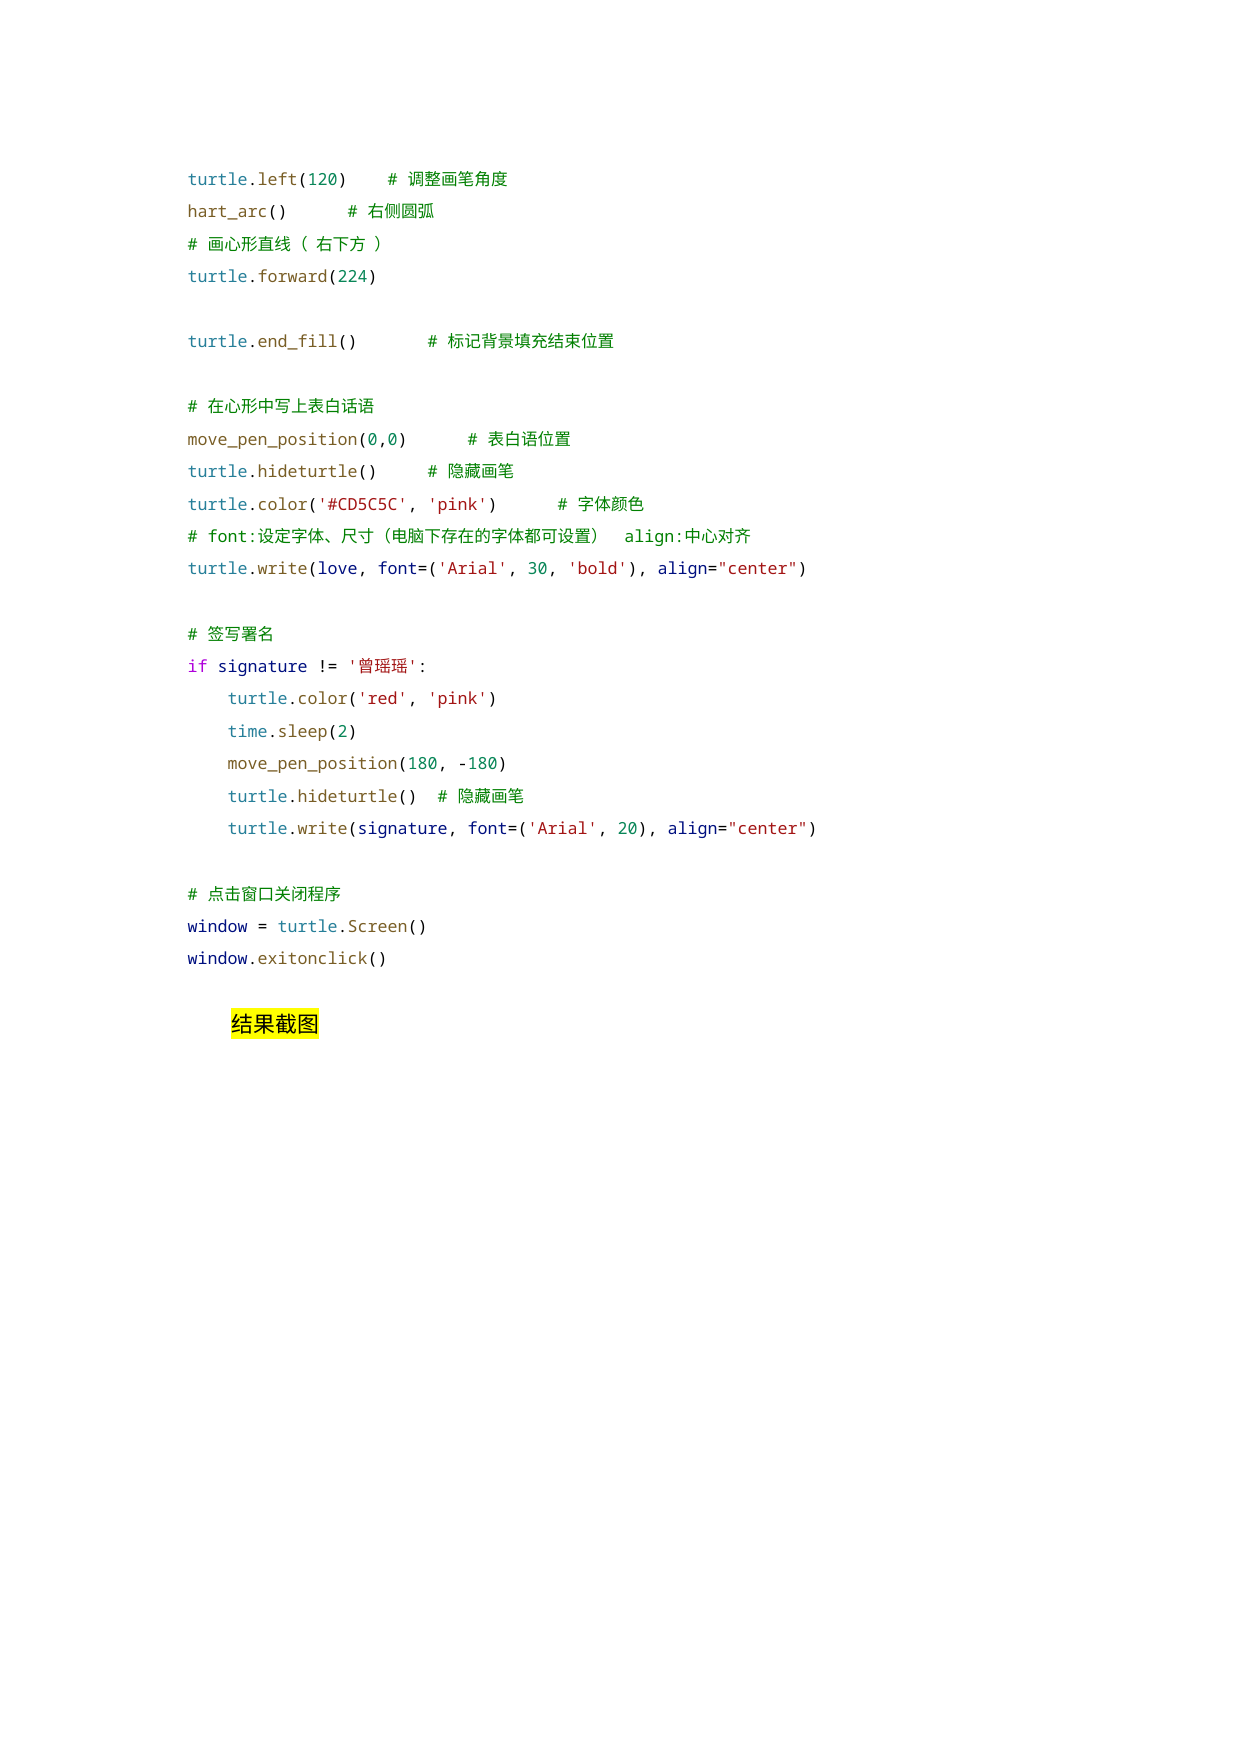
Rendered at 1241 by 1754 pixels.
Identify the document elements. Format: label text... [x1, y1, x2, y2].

text # 签写署名 [187, 617, 1053, 649]
text turtle.forward(224) [187, 259, 1053, 292]
text move_pen_position(180, -180) [187, 747, 1053, 779]
text turtle.left(120) # 调整画笔角度 [187, 162, 1053, 194]
text turtle.end_fill() # 标记背景填充结束位置 [187, 324, 1053, 357]
text # font:设定字体、尺寸（电脑下存在的字体都可设置） align:中心对齐 [187, 519, 1053, 552]
text turtle.write(signature, font=('Arial', 20), align="center") [187, 812, 1053, 844]
text window.exitonclick() [187, 942, 1053, 974]
text # 在心形中写上表白话语 [187, 389, 1053, 422]
text if signature != '曾瑶瑶': [187, 649, 1053, 682]
text # 点击窗口关闭程序 [187, 877, 1053, 909]
text turtle.hideturtle() # 隐藏画笔 [187, 779, 1053, 812]
text move_pen_position(0,0) # 表白语位置 [187, 422, 1053, 454]
text turtle.color('red', 'pink') [187, 682, 1053, 714]
text hart_arc() # 右侧圆弧 [187, 194, 1053, 227]
text time.sleep(2) [187, 714, 1053, 747]
text window = turtle.Screen() [187, 909, 1053, 942]
text turtle.write(love, font=('Arial', 30, 'bold'), align="center") [187, 552, 1053, 584]
text turtle.hideturtle() # 隐藏画笔 [187, 454, 1053, 487]
text turtle.color('#CD5C5C', 'pink') # 字体颜色 [187, 487, 1053, 519]
text # 画心形直线（ 右下方 ） [187, 227, 1053, 259]
list 结果截图 [187, 1007, 1053, 1039]
